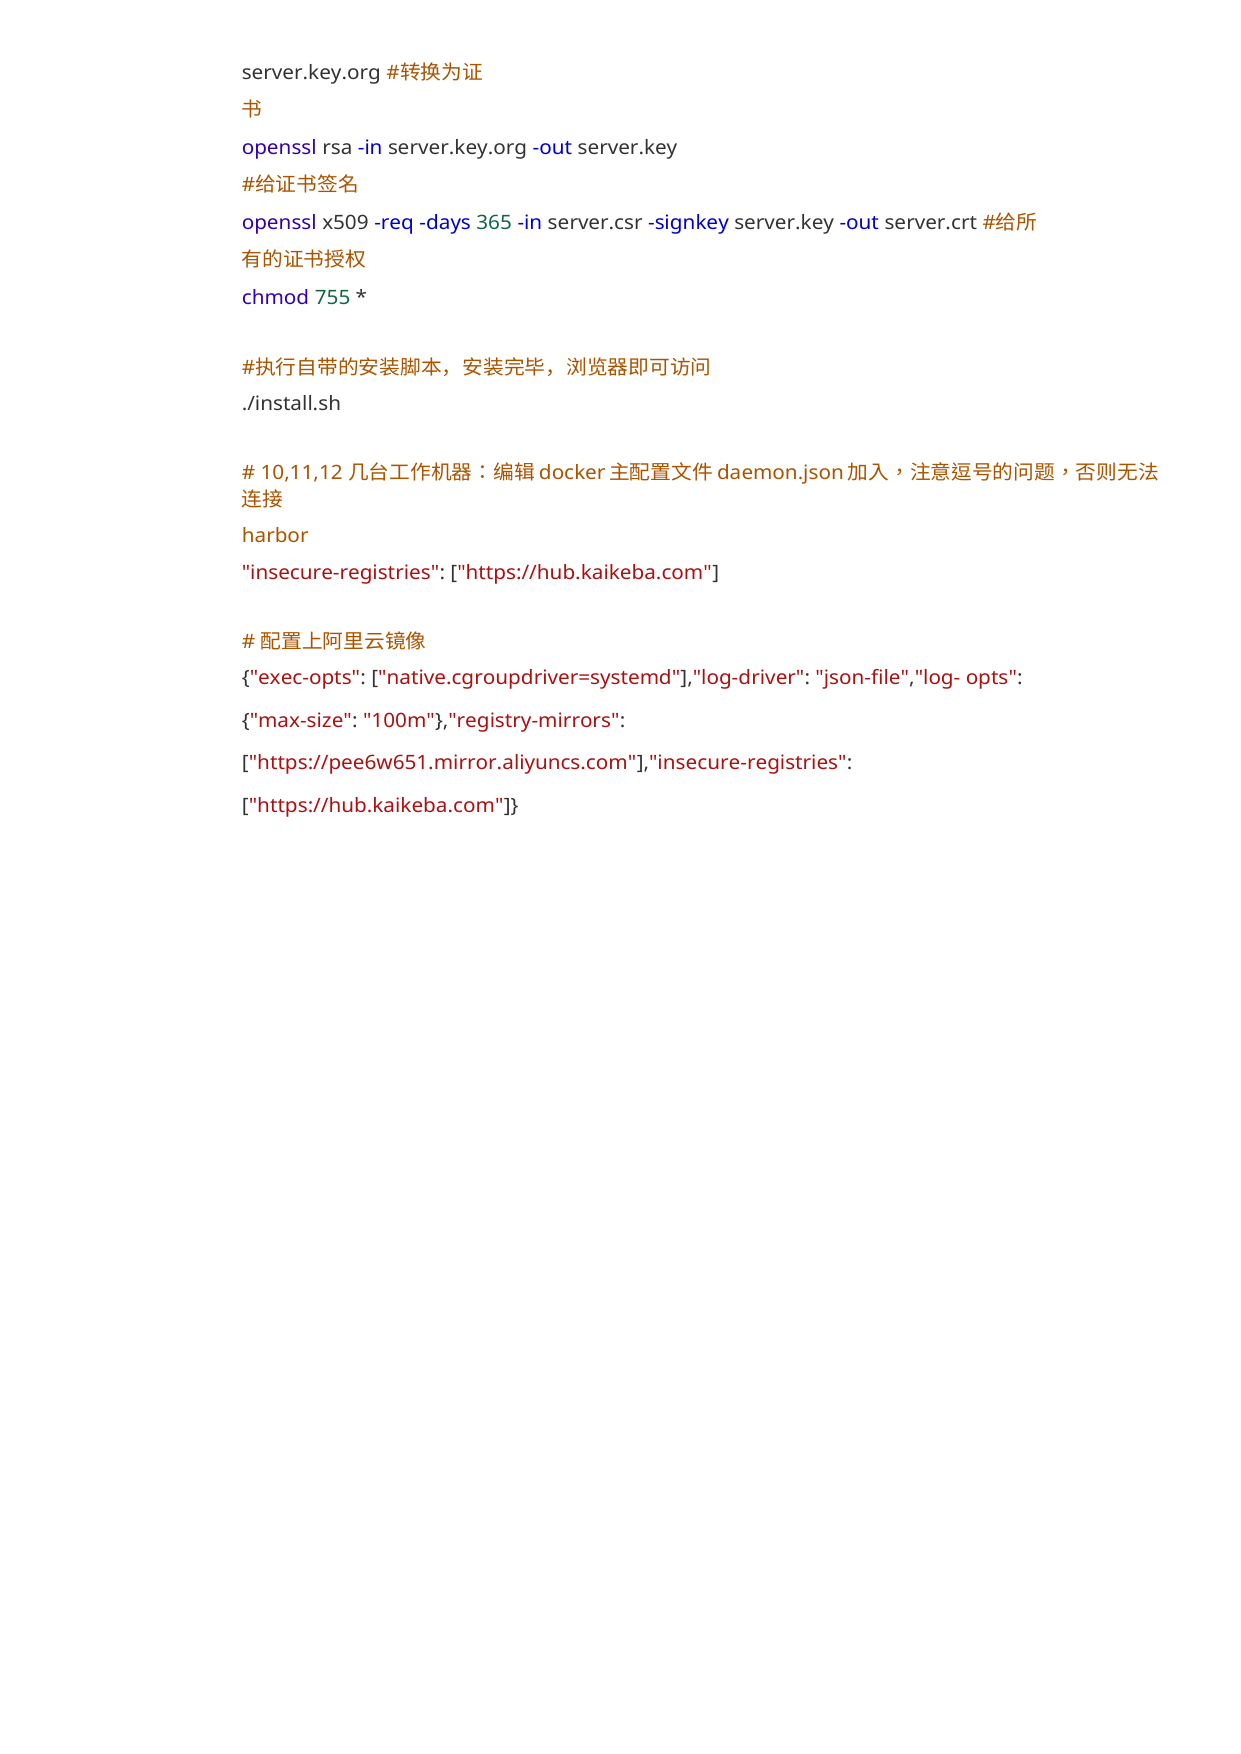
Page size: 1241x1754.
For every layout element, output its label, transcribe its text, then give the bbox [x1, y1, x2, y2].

text # 配置上阿里云镜像 [242, 627, 1159, 654]
text harbor [242, 521, 1159, 548]
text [242, 58, 490, 122]
text # 10,11,12 几台工作机器：编辑docker主配置文件daemon.json加入，注意逗号的问题，否则无法连接 [242, 458, 1159, 512]
text openssl rsa -in server.key.org -out server.key #给证书签名 [242, 133, 689, 197]
text openssl x509 -req -days 365 -in server.csr -signkey server.key -out server.crt #给所有的证书授权 [242, 208, 1041, 272]
text "insecure-registries": ["https://hub.kaikeba.com"] [242, 559, 1159, 586]
text chmod 755 * [242, 283, 1159, 310]
text #执行自带的安装脚本，安装完毕，浏览器即可访问 [242, 352, 1159, 380]
text ./install.sh [242, 389, 1159, 416]
text {"exec-opts": ["native.cgroupdriver=systemd"],"log-driver": "json-file","log- opts": {"max-size": "100m"},"registry-mirrors": ["https://pee6w651.mirror.aliyuncs.com"],"insecure-registries": ["https://hub.kaikeba.com"]} [242, 663, 1030, 818]
